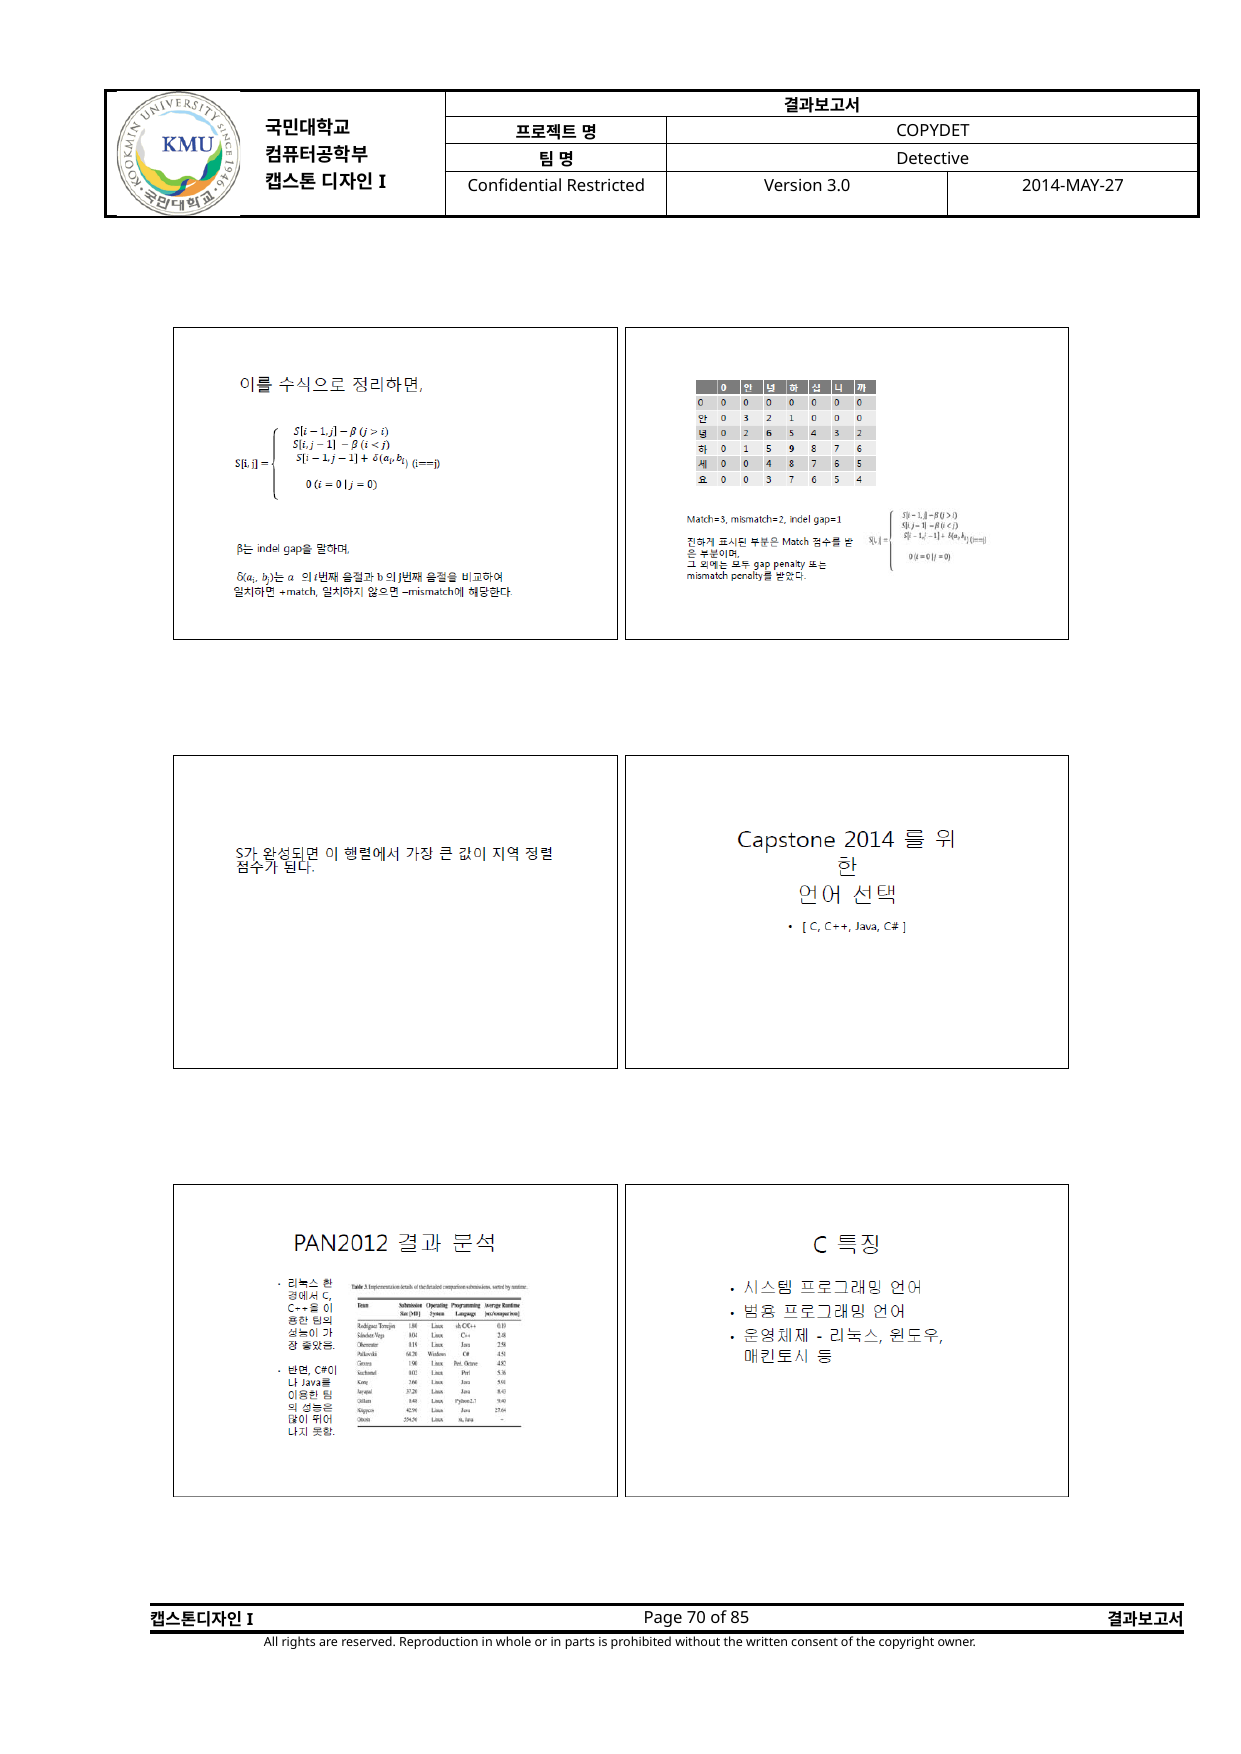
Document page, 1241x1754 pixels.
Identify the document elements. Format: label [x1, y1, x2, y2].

picture [116, 91, 241, 216]
